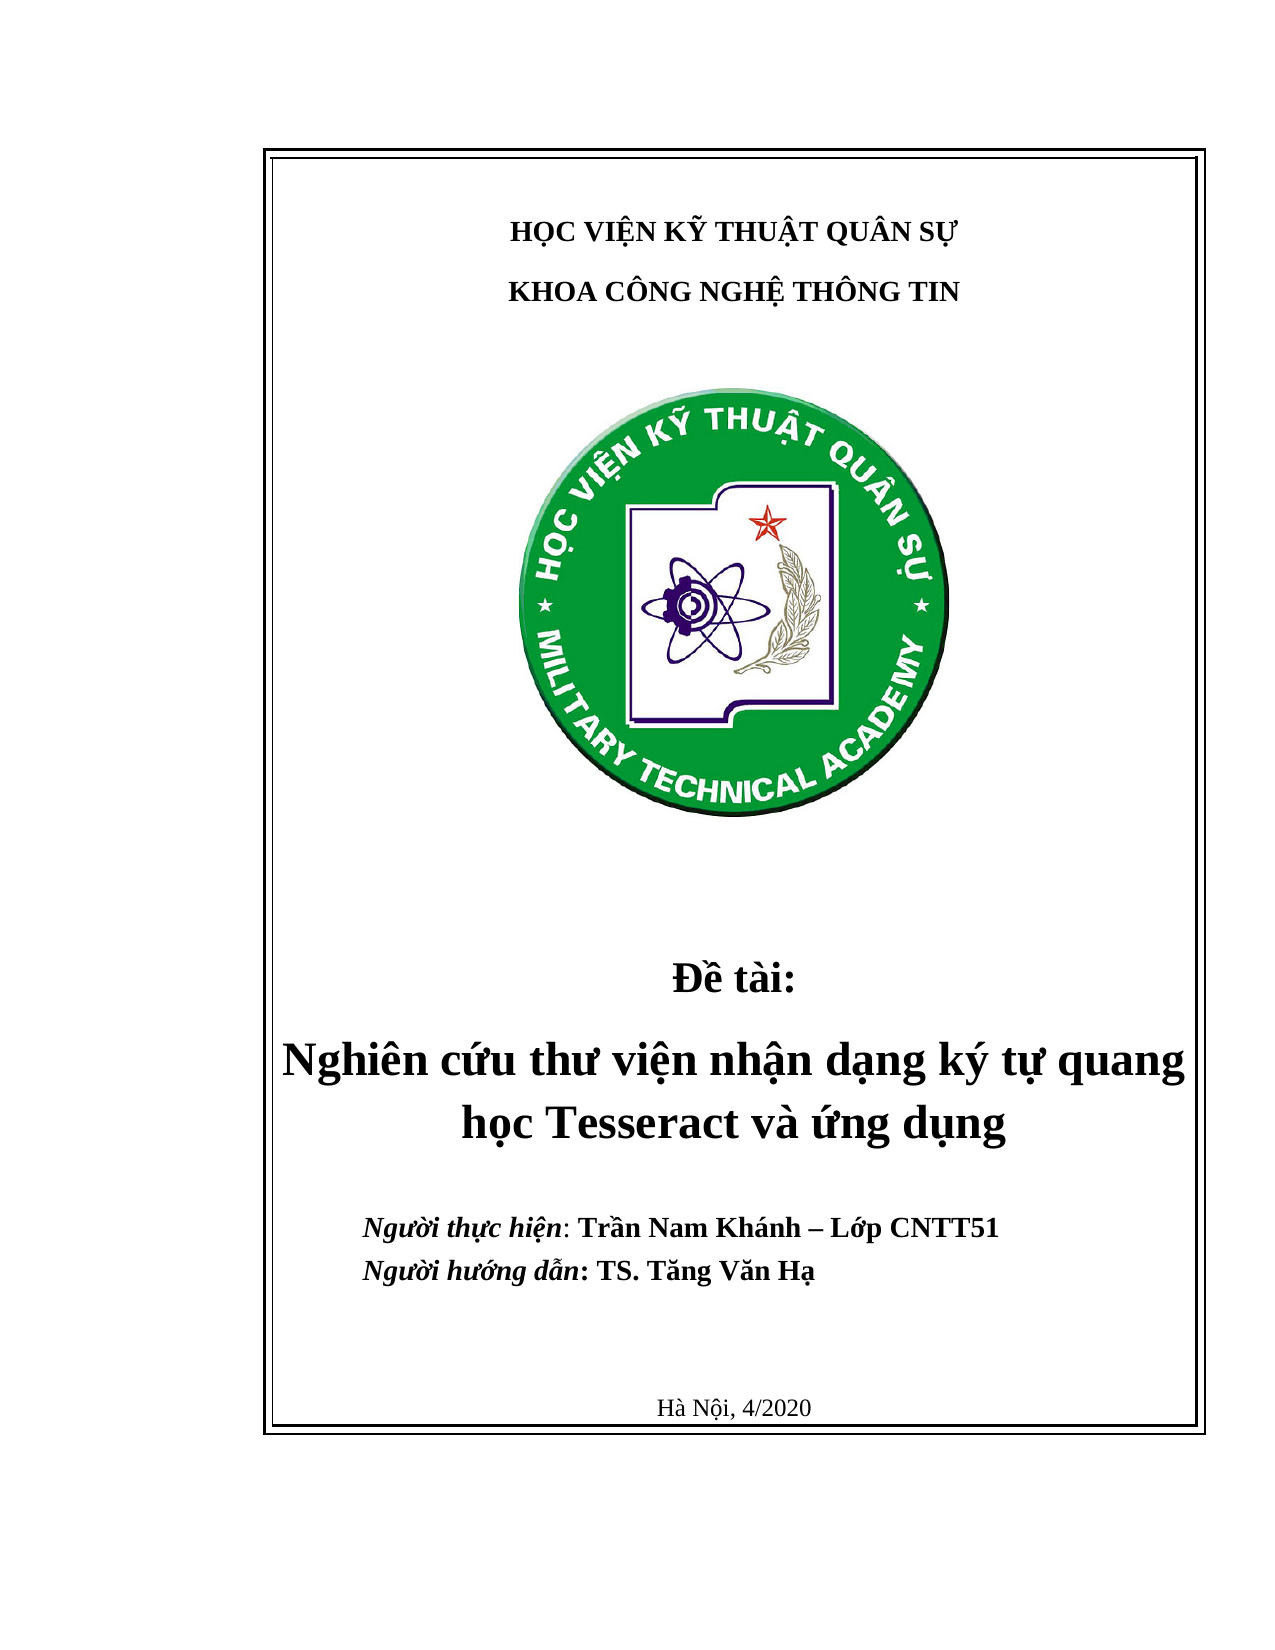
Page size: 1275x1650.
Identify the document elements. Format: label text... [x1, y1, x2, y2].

text KHOA CÔNG NGHỆ THÔNG TIN [273, 261, 1195, 307]
text Nghiên cứu thư viện nhận dạng ký tự quang học Tesseract và ứng dụng [273, 1017, 1195, 1149]
text Đề tài: [273, 938, 1195, 1002]
text Hà Nội, 4/2020 [266, 1380, 1204, 1433]
picture [518, 387, 950, 818]
text HỌC VIỆN KỸ THUẬT QUÂN SỰ [273, 202, 1195, 248]
